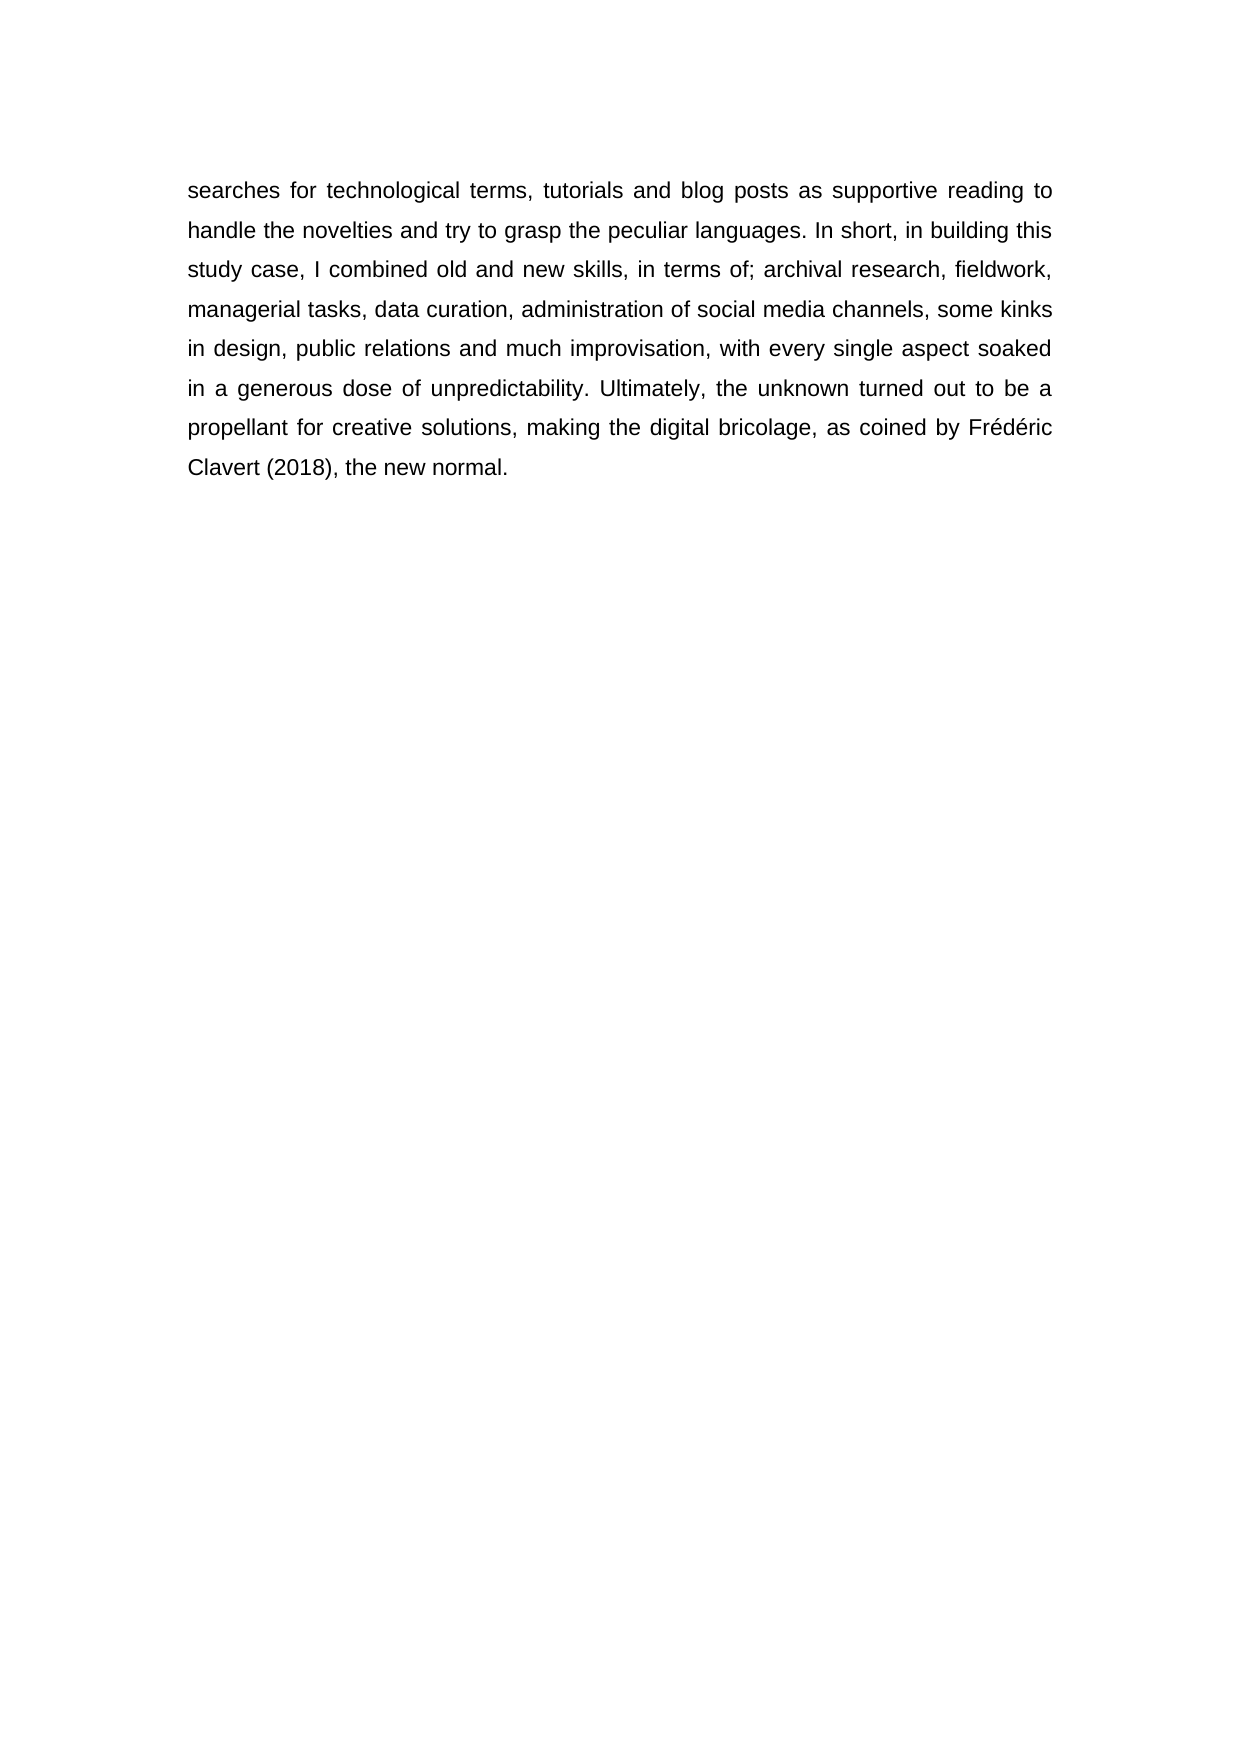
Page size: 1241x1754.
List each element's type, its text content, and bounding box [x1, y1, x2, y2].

text To conclude, I consider it important to stress that along the way, (beyond the challenges I tried to approach in the previous sections), in the day-to-day affairs there was large amount of troubleshooting of different calibers that have now become invisible work. Although I cannot run through the myriad of tiny questions that populated my days, I needed to indicate how I addressed many of the small daily matters without having to reach my ever so busy escort of experts. For most practical dilemmas and problem-solving maneuvers, I benefited immensely from best practices and experiences shared throughout the web – from more generic ones, such as written/ video tutorials and lots of grey literature, to specific criteria and tips for public or digital history projects. On top of this, I included a lot of internet searches for technological terms, tutorials and blog posts as supportive reading to handle the novelties and try to grasp the peculiar languages. In short, in building this study case, I combined old and new skills, in terms of; archival research, fieldwork, managerial tasks, data curation, administration of social media channels, some kinks in design, public relations and much improvisation, with every single aspect soaked in a generous dose of unpredictability. Ultimately, the unknown turned out to be a propellant for creative solutions, making the digital bricolage, as coined by Frédéric Clavert (2018), the new normal. [187, 177, 1053, 480]
